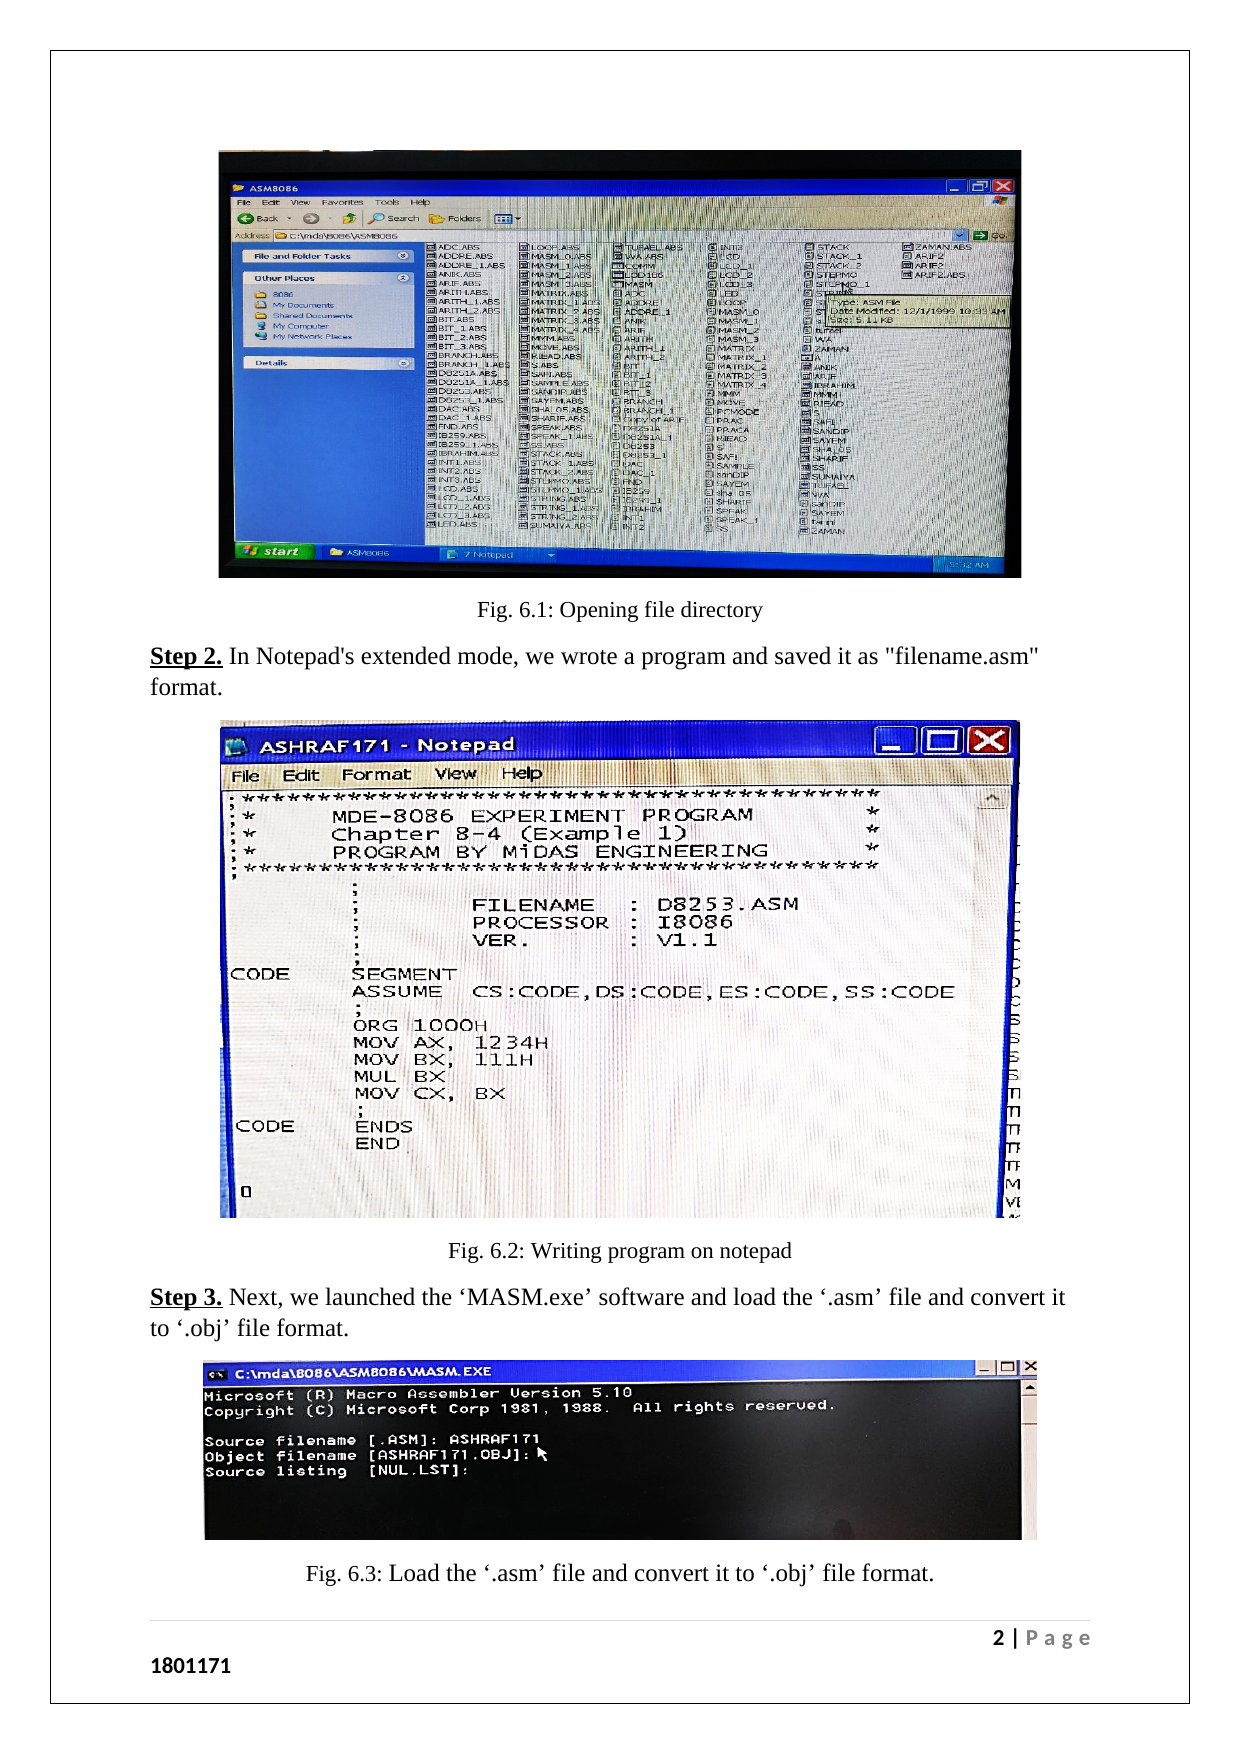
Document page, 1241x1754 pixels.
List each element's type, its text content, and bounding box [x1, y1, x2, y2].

picture [203, 1360, 1037, 1540]
text Fig. 6.2: Writing program on notepad [150, 1237, 1090, 1263]
picture [220, 720, 1021, 1218]
picture [218, 150, 1022, 578]
text Fig. 6.1: Opening file directory [150, 596, 1090, 623]
text Fig. 6.3: Load the ‘.asm’ file and convert it to ‘.obj’ file format. [150, 1558, 1090, 1587]
text Step 2. In Notepad's extended mode, we wrote a program and saved it as "filename.asm" format. [150, 641, 1090, 701]
text Step 3. Next, we launched the ‘MASM.exe’ software and load the ‘.asm’ file and convert it to ‘.obj’ file format. [150, 1282, 1090, 1342]
